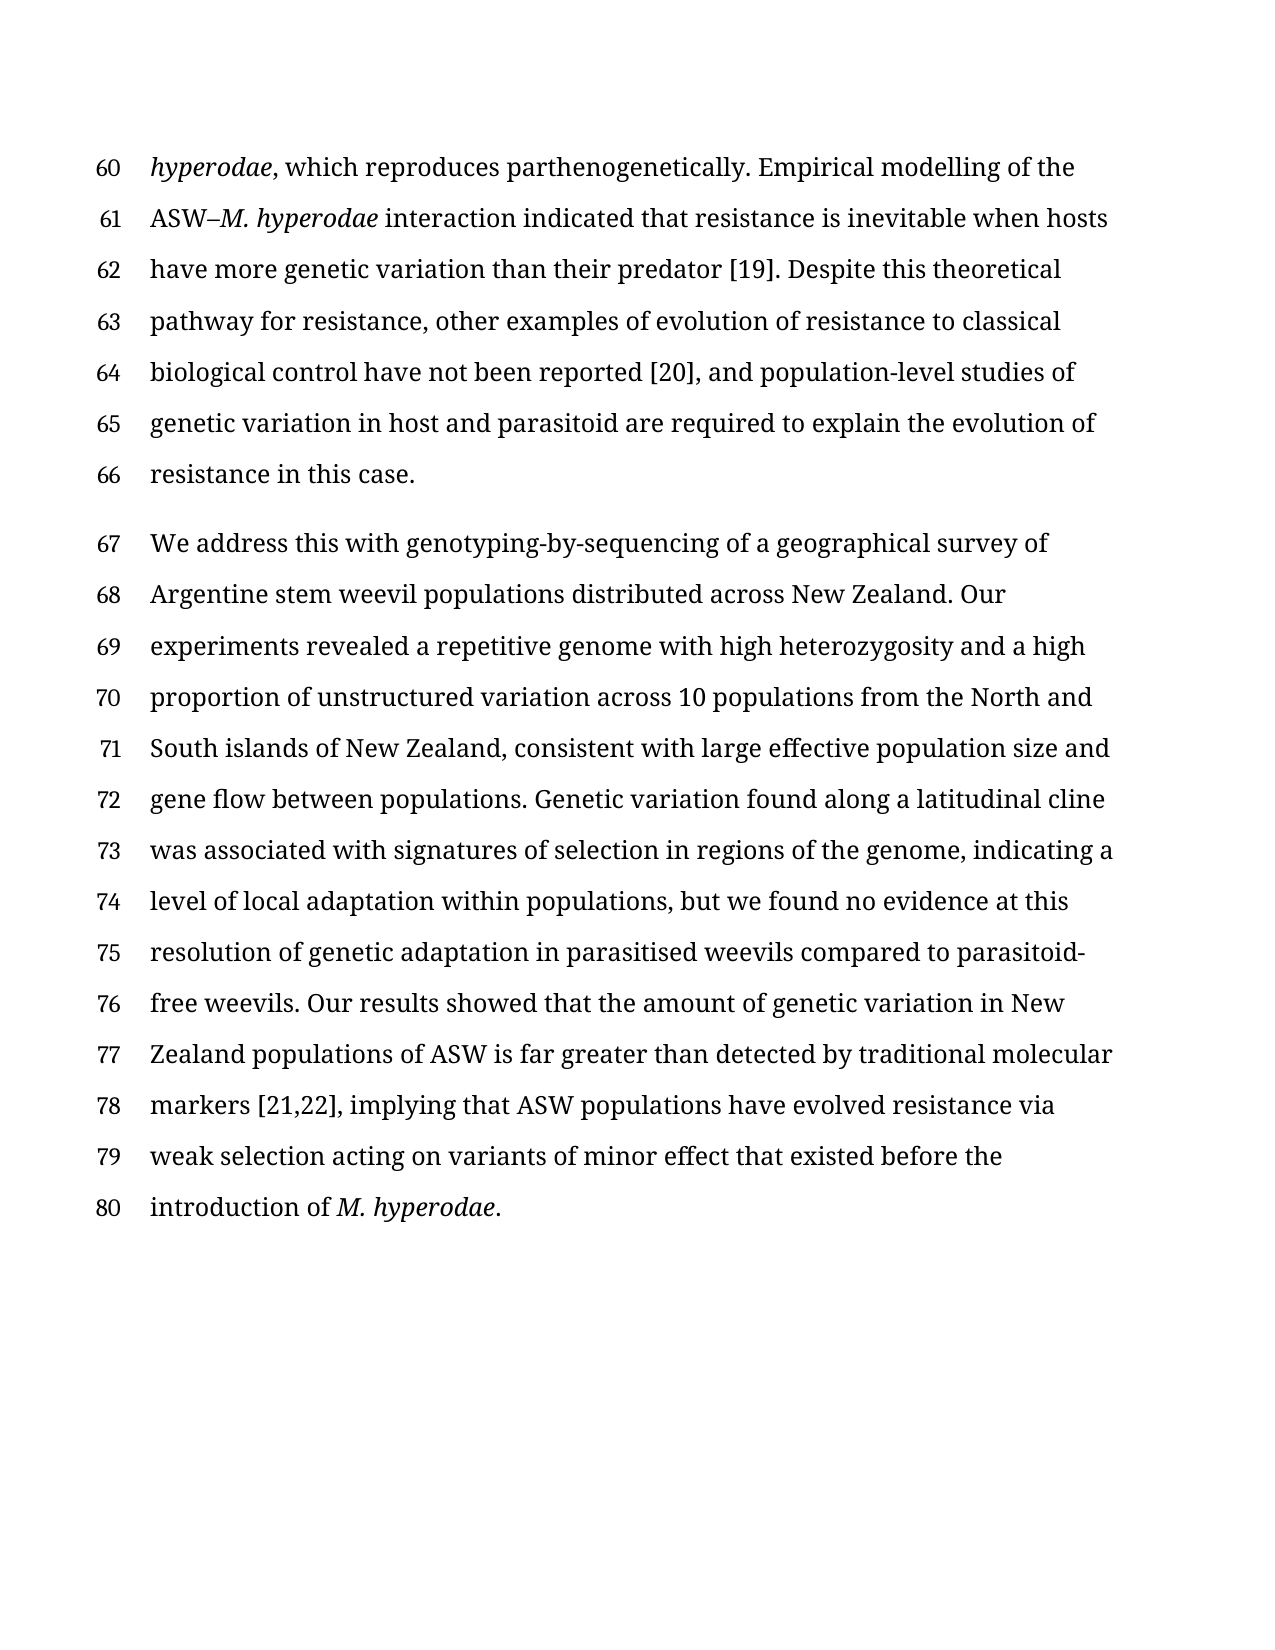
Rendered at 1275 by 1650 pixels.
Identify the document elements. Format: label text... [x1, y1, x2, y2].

text We address this with genotyping-by-sequencing of a geographical survey of Argentine stem weevil populations distributed across New Zealand. Our experiments revealed a repetitive genome with high heterozygosity and a high proportion of unstructured variation across 10 populations from the North and South islands of New Zealand, consistent with large effective population size and gene flow between populations. Genetic variation found along a latitudinal cline was associated with signatures of selection in regions of the genome, indicating a level of local adaptation within populations, but we found no evidence at this resolution of genetic adaptation in parasitised weevils compared to parasitoid-free weevils. Our results showed that the amount of genetic variation in New Zealand populations of ASW is far greater than detected by traditional molecular markers [21,22], implying that ASW populations have evolved resistance via weak selection acting on variants of minor effect that existed before the introduction of M. hyperodae. [150, 526, 1125, 1224]
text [150, 150, 1125, 490]
